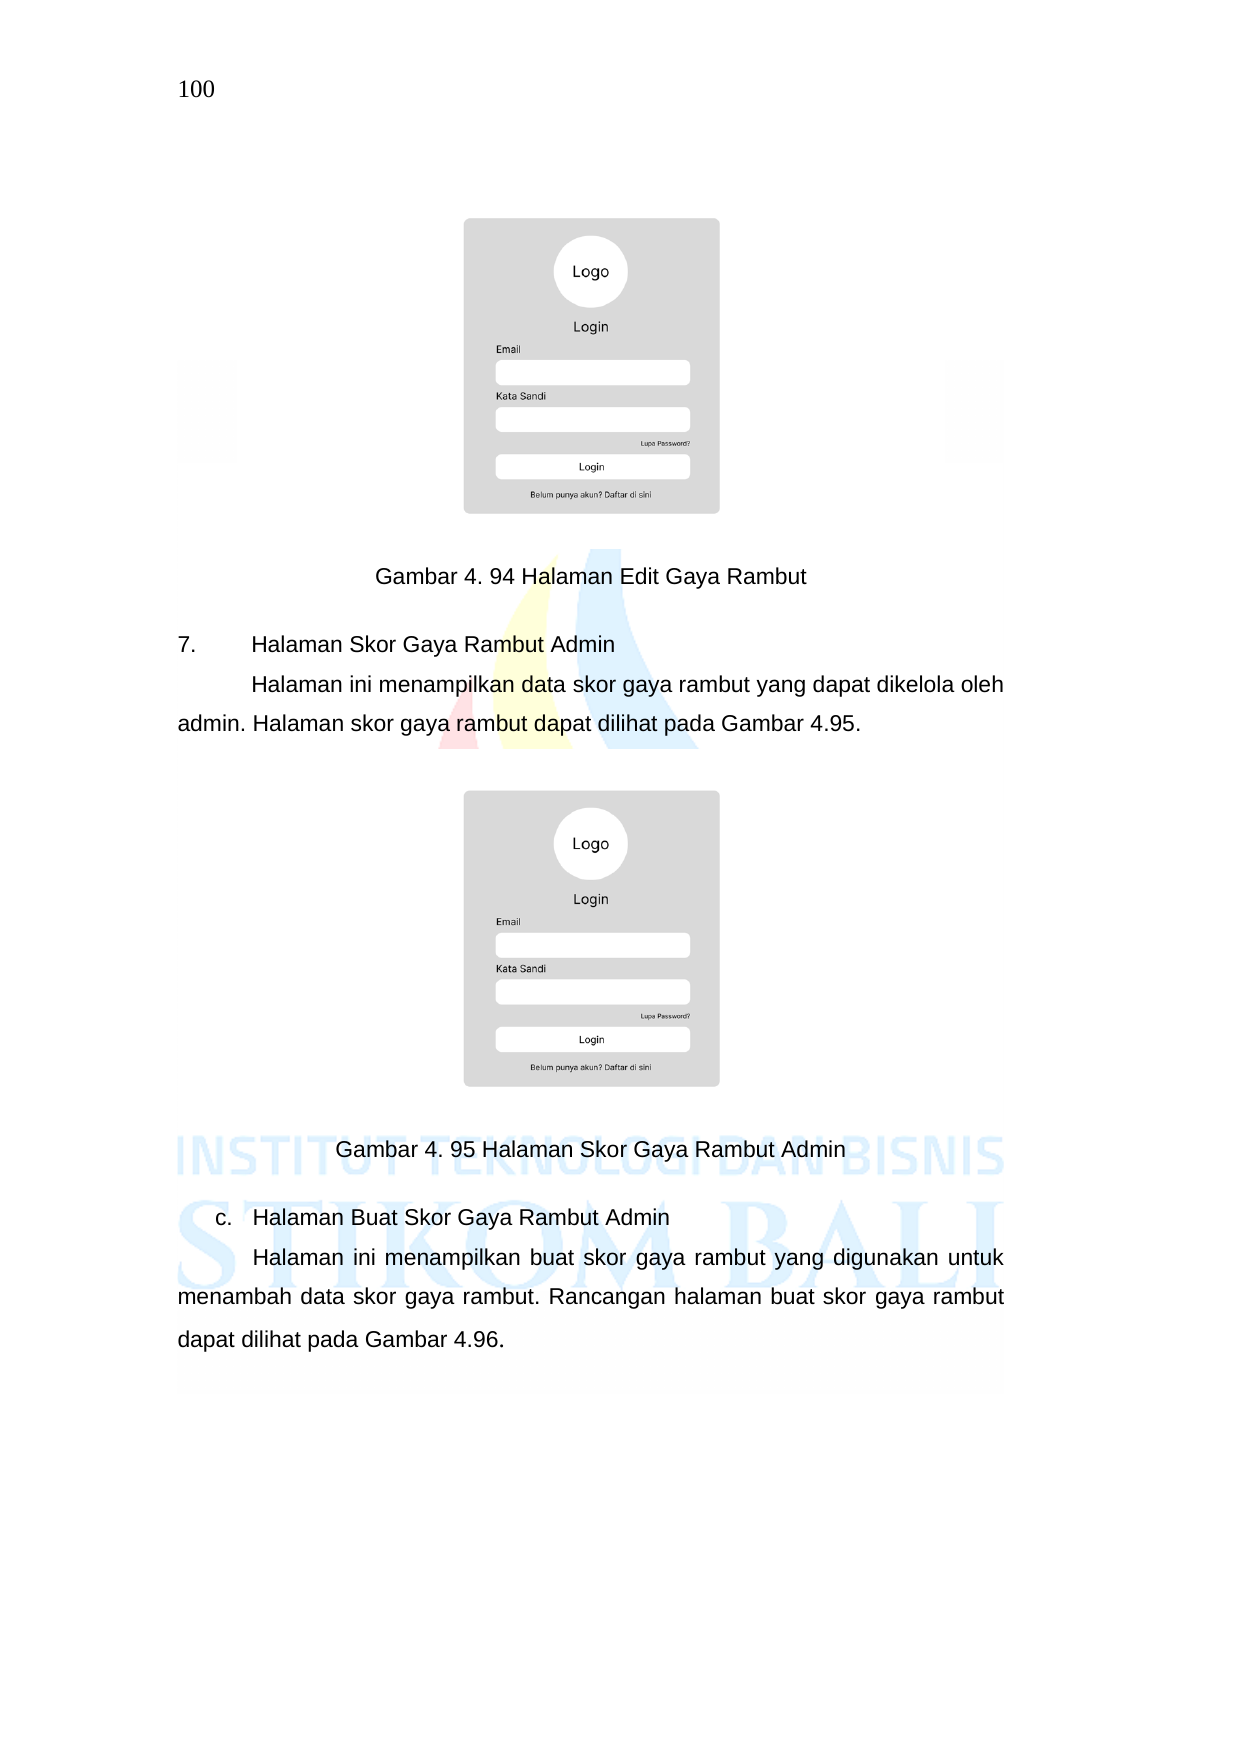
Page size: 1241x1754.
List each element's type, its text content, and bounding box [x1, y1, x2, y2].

text Gambar 4. 94 Halaman Edit Gaya Rambut [177, 563, 1004, 589]
text Halaman ini menampilkan buat skor gaya rambut yang digunakan untuk menambah data skor gaya rambut. Rancangan halaman buat skor gaya rambut dapat dilihat pada Gambar 4.96. [177, 1243, 1004, 1352]
picture [236, 177, 945, 549]
picture [236, 749, 945, 1122]
list Halaman Buat Skor Gaya Rambut Admin [215, 1204, 1004, 1230]
list Halaman Skor Gaya Rambut Admin [177, 631, 1004, 658]
text Gambar 4. 95 Halaman Skor Gaya Rambut Admin [177, 1136, 1004, 1162]
text Halaman ini menampilkan data skor gaya rambut yang dapat dikelola oleh admin. Halaman skor gaya rambut dapat dilihat pada Gambar 4.95. [177, 671, 1004, 737]
